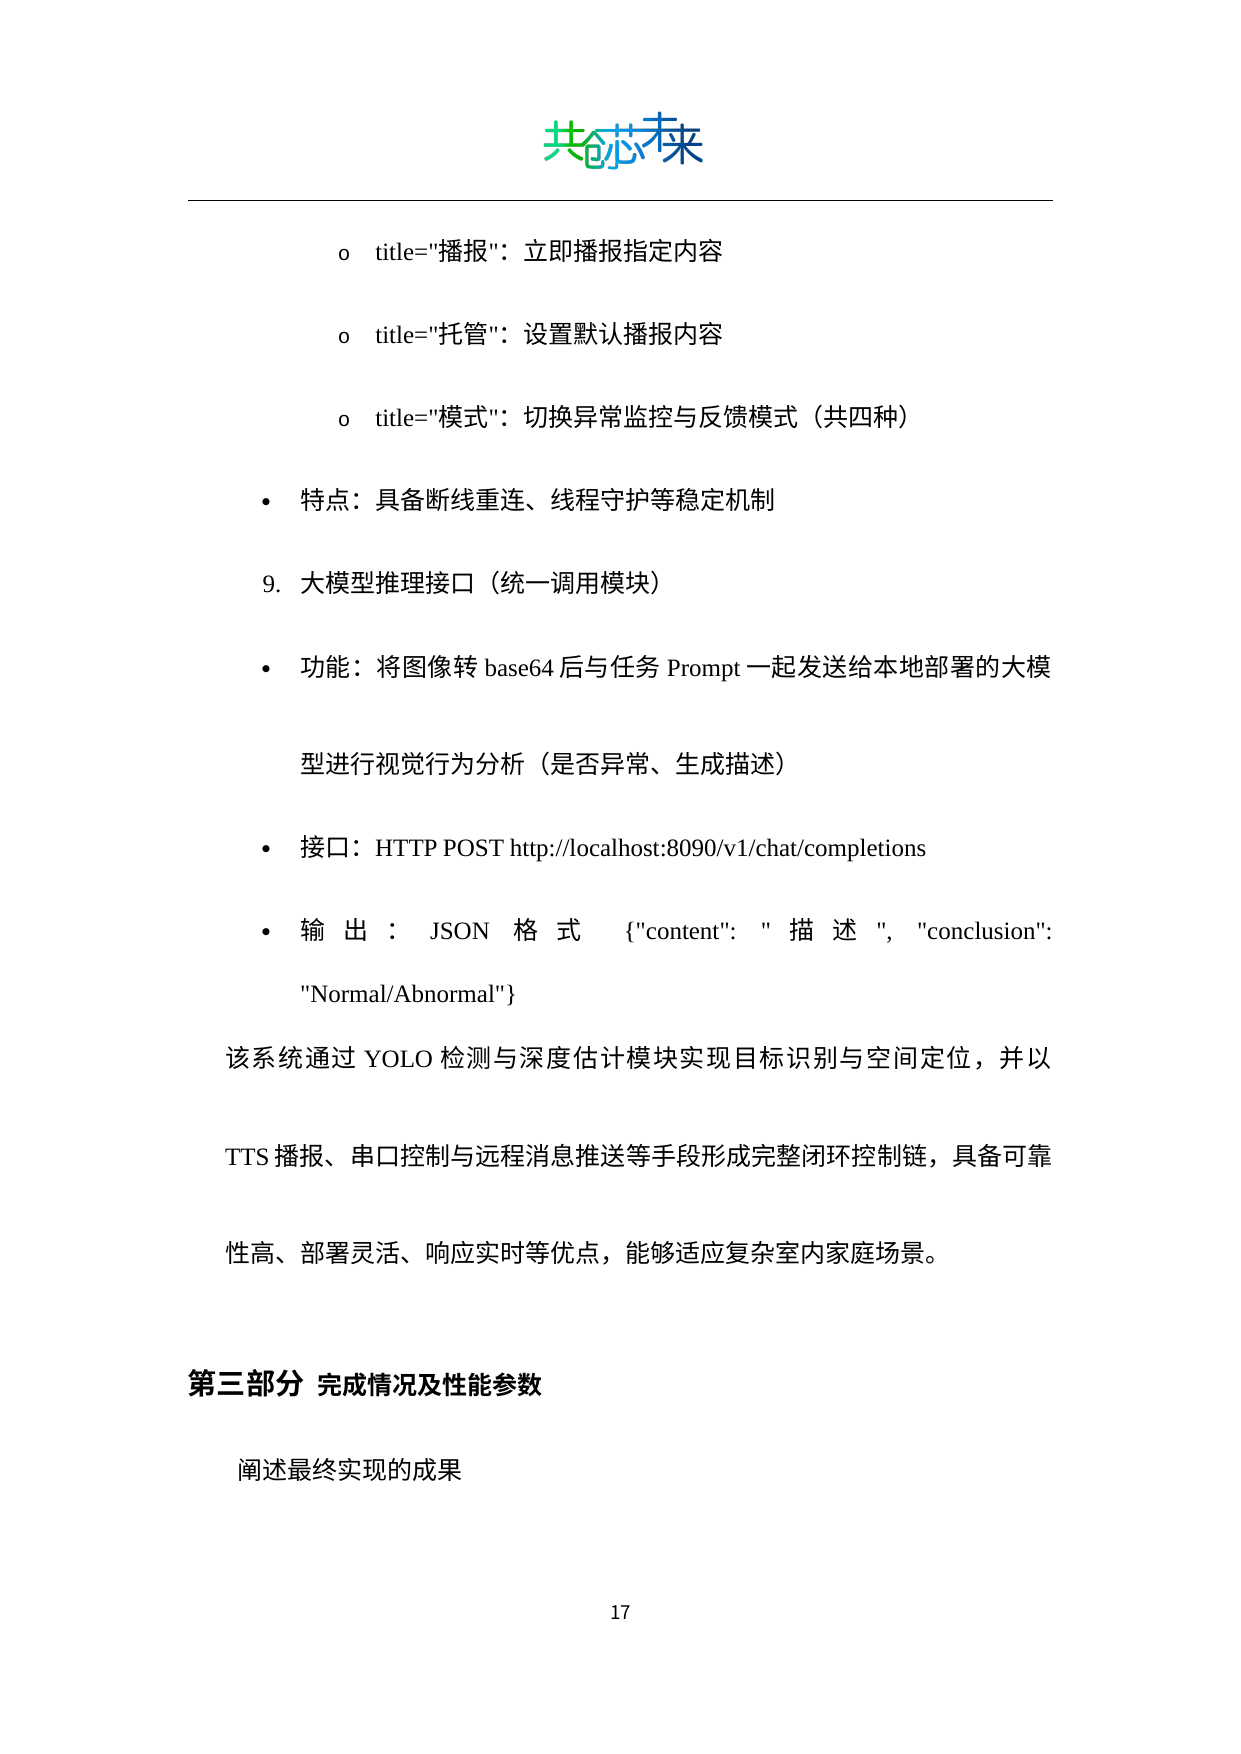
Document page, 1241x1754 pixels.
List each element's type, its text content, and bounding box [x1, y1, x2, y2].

list 特点：具备断线重连、线程守护等稳定机制 [262, 466, 1053, 531]
list 功能：将图像转base64后与任务Prompt一起发送给本地部署的大模型进行视觉行为分析（是否异常、生成描述） [262, 633, 1053, 795]
picture [510, 88, 730, 198]
list title="模式"：切换异常监控与反馈模式（共四种） [338, 383, 1053, 448]
text 阐述最终实现的成果 [187, 1436, 1053, 1501]
text 第三部分 完成情况及性能参数 [187, 1349, 1053, 1414]
list title="播报"：立即播报指定内容 [338, 217, 1053, 282]
list 接口：HTTP POST http://localhost:8090/v1/chat/completions [262, 813, 1053, 878]
list title="托管"：设置默认播报内容 [338, 300, 1053, 365]
list 大模型推理接口（统一调用模块） [262, 549, 1053, 614]
list 输出：JSON格式 {"content": "描述", "conclusion": "Normal/Abnormal"} [262, 896, 1053, 1010]
text 该系统通过YOLO检测与深度估计模块实现目标识别与空间定位，并以TTS播报、串口控制与远程消息推送等手段形成完整闭环控制链，具备可靠性高、部署灵活、响应实时等优点，能够适应复杂室内家庭场景。 [225, 1024, 1053, 1284]
